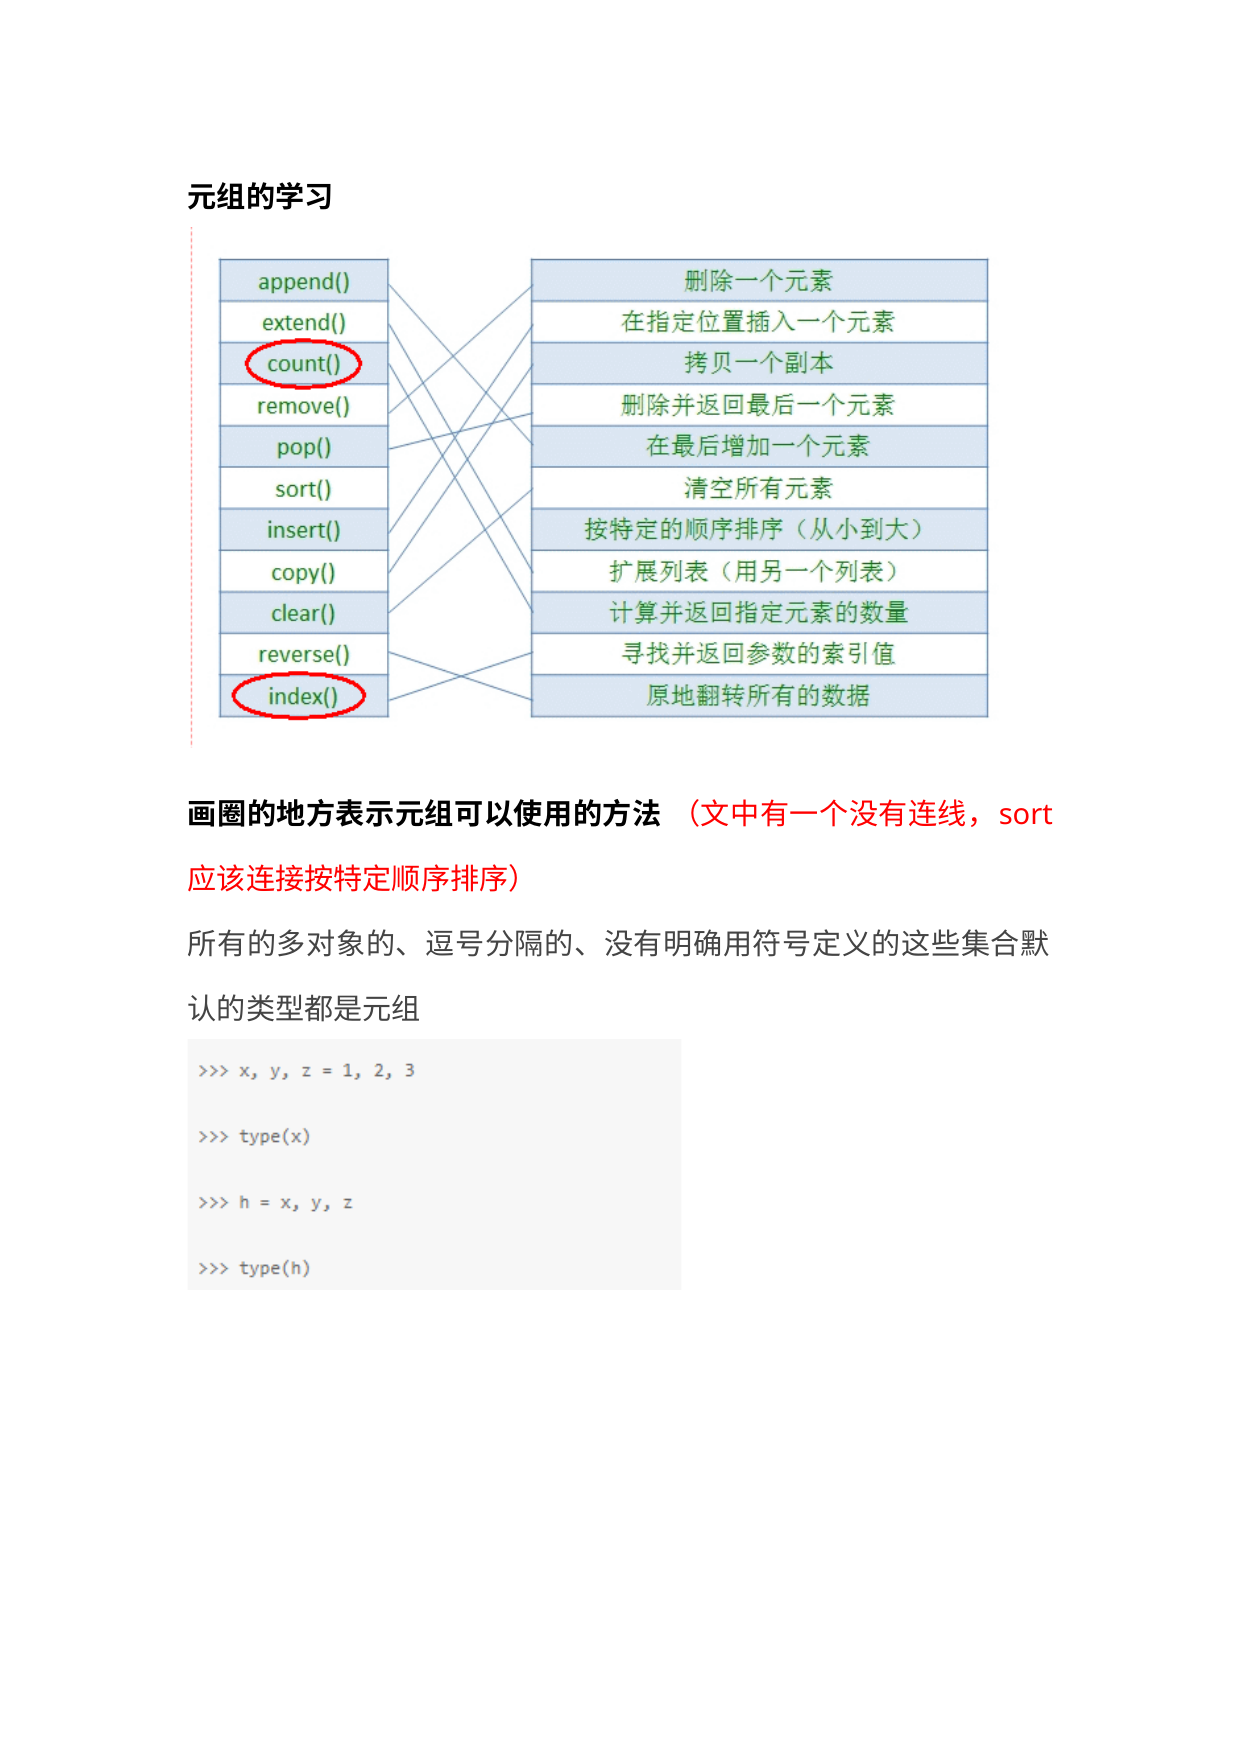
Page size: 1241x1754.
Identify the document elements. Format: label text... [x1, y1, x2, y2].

text 所有的多对象的、逗号分隔的、没有明确用符号定义的这些集合默认的类型都是元组 [187, 909, 1053, 1039]
text 元组的学习 [187, 162, 1053, 227]
picture [187, 1039, 682, 1290]
text 画圈的地方表示元组可以使用的方法 （文中有一个没有连线，sort应该连接按特定顺序排序） [187, 779, 1053, 909]
picture [187, 227, 1053, 748]
